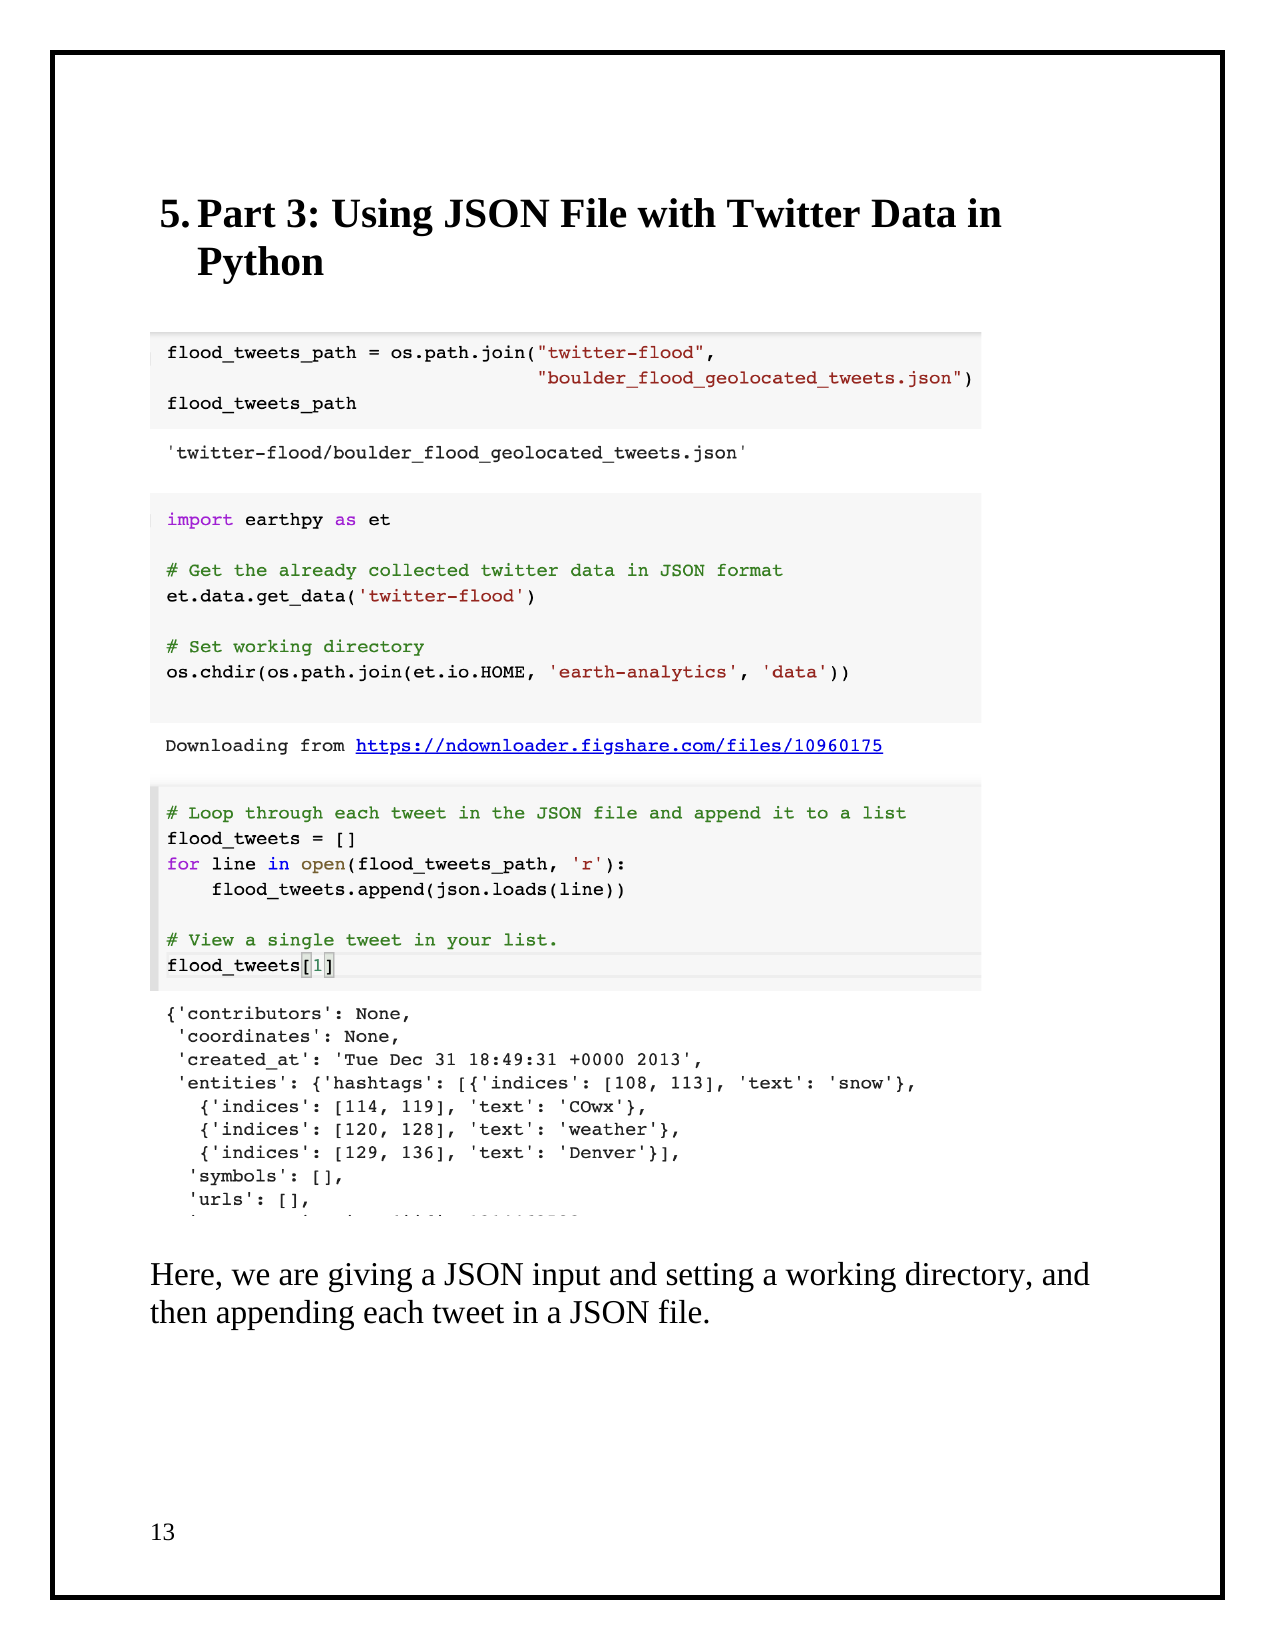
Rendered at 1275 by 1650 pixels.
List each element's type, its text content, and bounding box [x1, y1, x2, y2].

text Here, we are giving a JSON input and setting a working directory, and then appending each tweet in a JSON file. [150, 1254, 1125, 1331]
picture [150, 332, 982, 1216]
list Part 3: Using JSON File with Twitter Data in Python [159, 188, 1125, 284]
